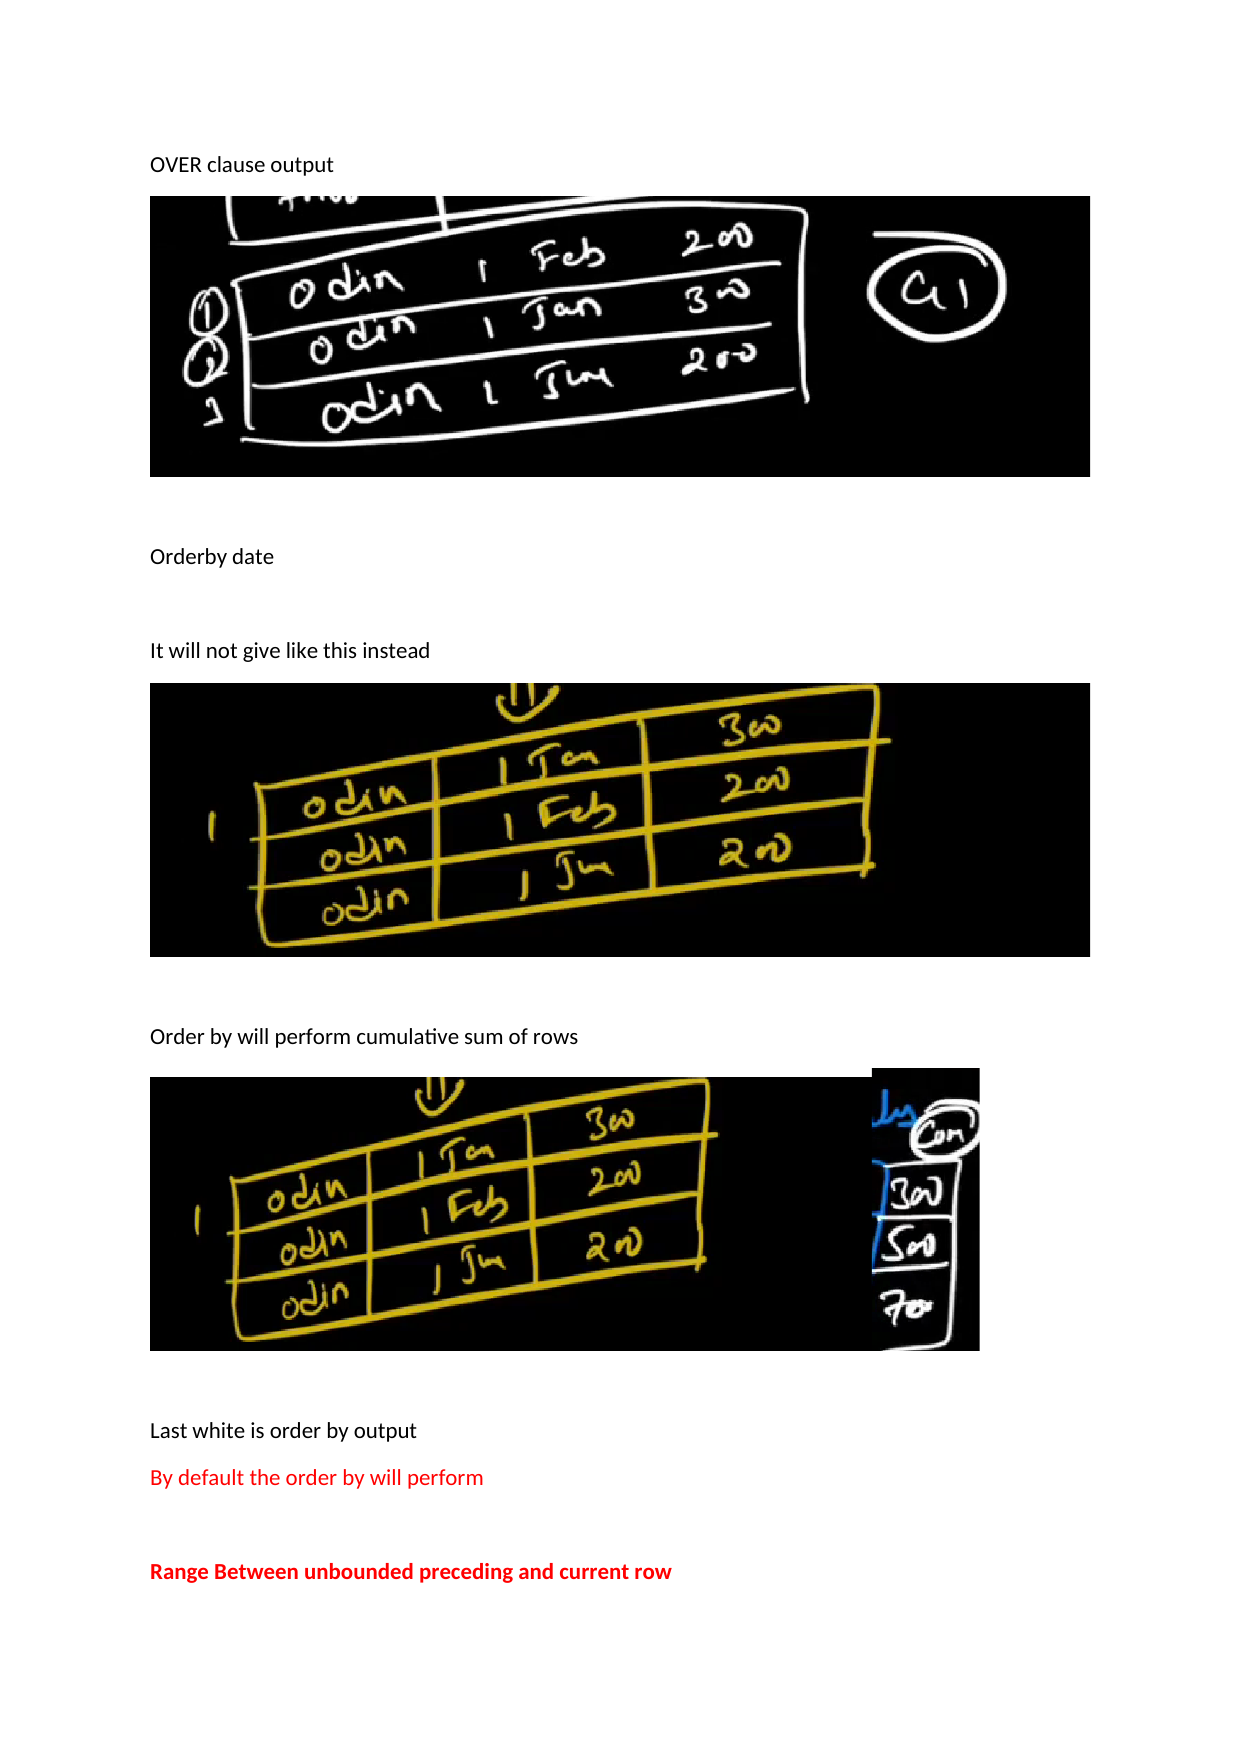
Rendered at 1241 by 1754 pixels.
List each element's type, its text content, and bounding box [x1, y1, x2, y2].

picture [150, 683, 1091, 957]
text It will not give like this instead [150, 636, 1090, 664]
text OVER clause output [150, 150, 1090, 178]
picture [150, 196, 1091, 477]
picture [150, 1068, 980, 1351]
text By default the order by will perform [150, 1463, 1090, 1491]
text Orderby date [150, 542, 1090, 571]
text Last white is order by output [150, 1416, 1090, 1444]
text Range Between unbounded preceding and current row [150, 1557, 1090, 1585]
text Order by will perform cumulative sum of rows [150, 1022, 1090, 1050]
